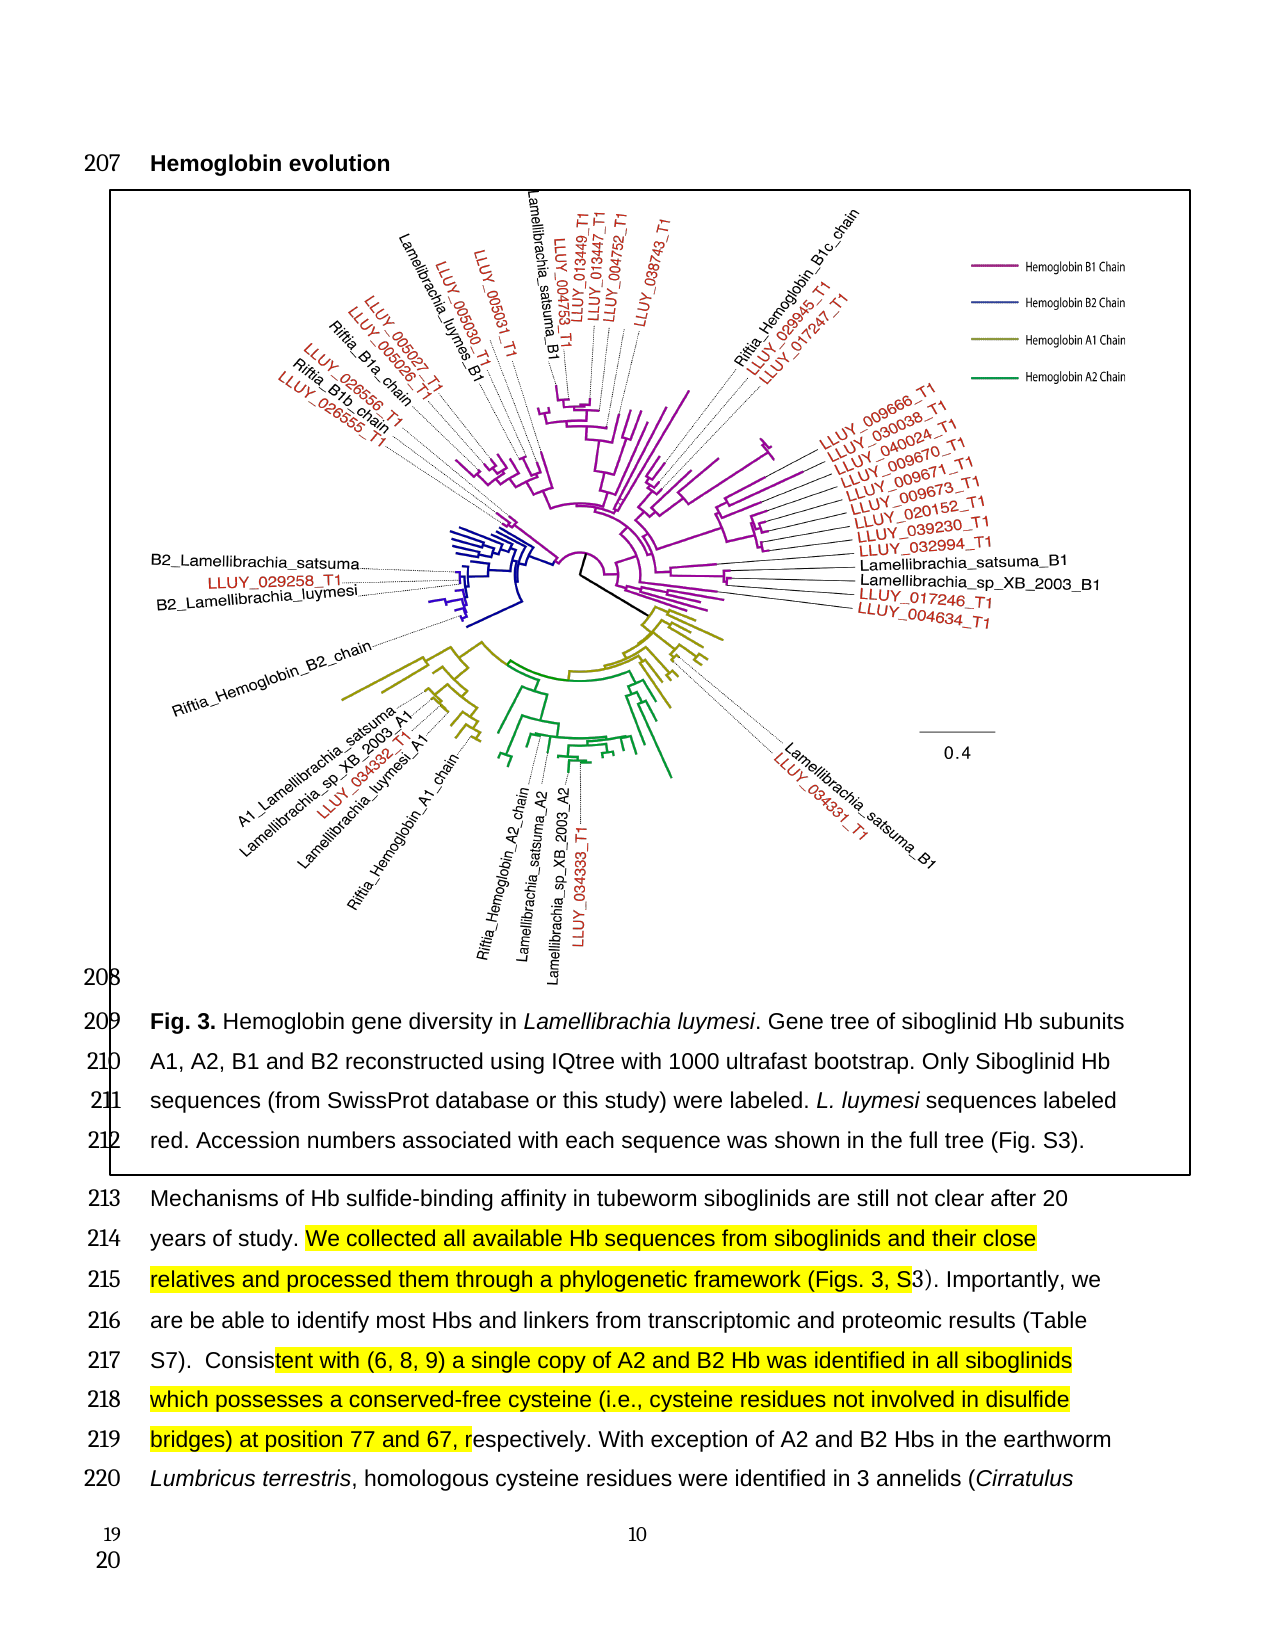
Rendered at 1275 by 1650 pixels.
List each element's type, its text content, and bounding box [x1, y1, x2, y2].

picture [150, 189, 1125, 986]
text Fig. 3. Hemoglobin gene diversity in Lamellibrachia luymesi. Gene tree of siboglinid Hb subunits A1, A2, B1 and B2 reconstructed using IQtree with 1000 ultrafast bootstrap. Only Siboglinid Hb sequences (from SwissProt database or this study) were labeled. L. luymesi sequences labeled red. Accession numbers associated with each sequence was shown in the full tree (Fig. S3). [150, 1008, 1125, 1153]
subtitle Hemoglobin evolution [150, 150, 1125, 176]
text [150, 1185, 1125, 1491]
